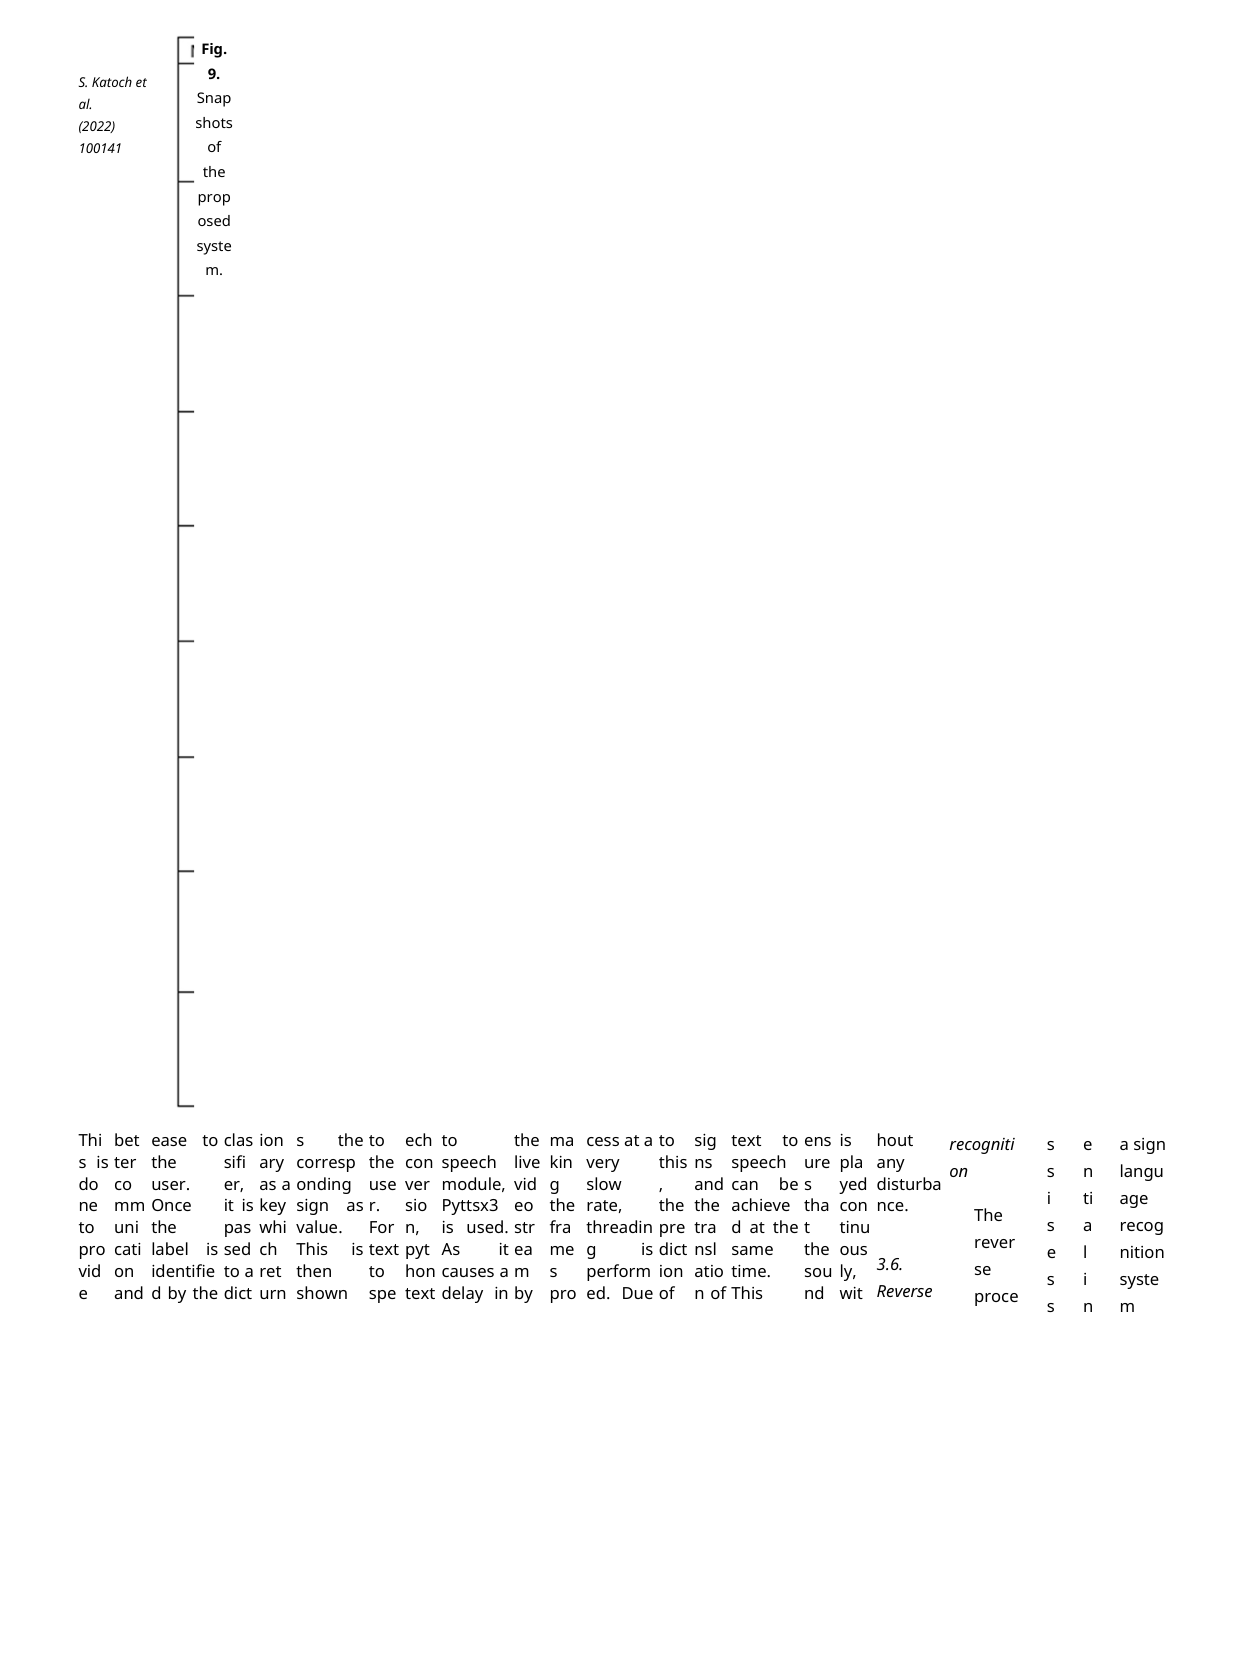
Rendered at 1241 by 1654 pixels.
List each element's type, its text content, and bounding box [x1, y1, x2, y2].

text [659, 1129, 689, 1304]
text Fig. 9. Snapshots of the proposed system. [195, 35, 234, 281]
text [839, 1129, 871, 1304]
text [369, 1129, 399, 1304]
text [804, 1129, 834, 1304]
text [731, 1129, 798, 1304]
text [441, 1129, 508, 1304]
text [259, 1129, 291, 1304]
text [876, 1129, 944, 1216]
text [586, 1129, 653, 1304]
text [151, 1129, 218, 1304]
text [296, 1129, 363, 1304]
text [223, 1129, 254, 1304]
picture [175, 35, 195, 1109]
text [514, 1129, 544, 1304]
text S. Katoch et al. Array 14 (2022) 100141 [78, 70, 156, 157]
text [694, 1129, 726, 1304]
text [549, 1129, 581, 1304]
text 3.6. Reverse recognition [949, 1129, 1022, 1183]
text The reverse process is essential in a sign language recognition system [974, 1199, 1022, 1308]
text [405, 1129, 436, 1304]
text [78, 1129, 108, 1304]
text 3.6. Reverse recognition [876, 1249, 949, 1303]
text The reverse process is essential in a sign language recognition system [1119, 1129, 1169, 1318]
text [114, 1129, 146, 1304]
